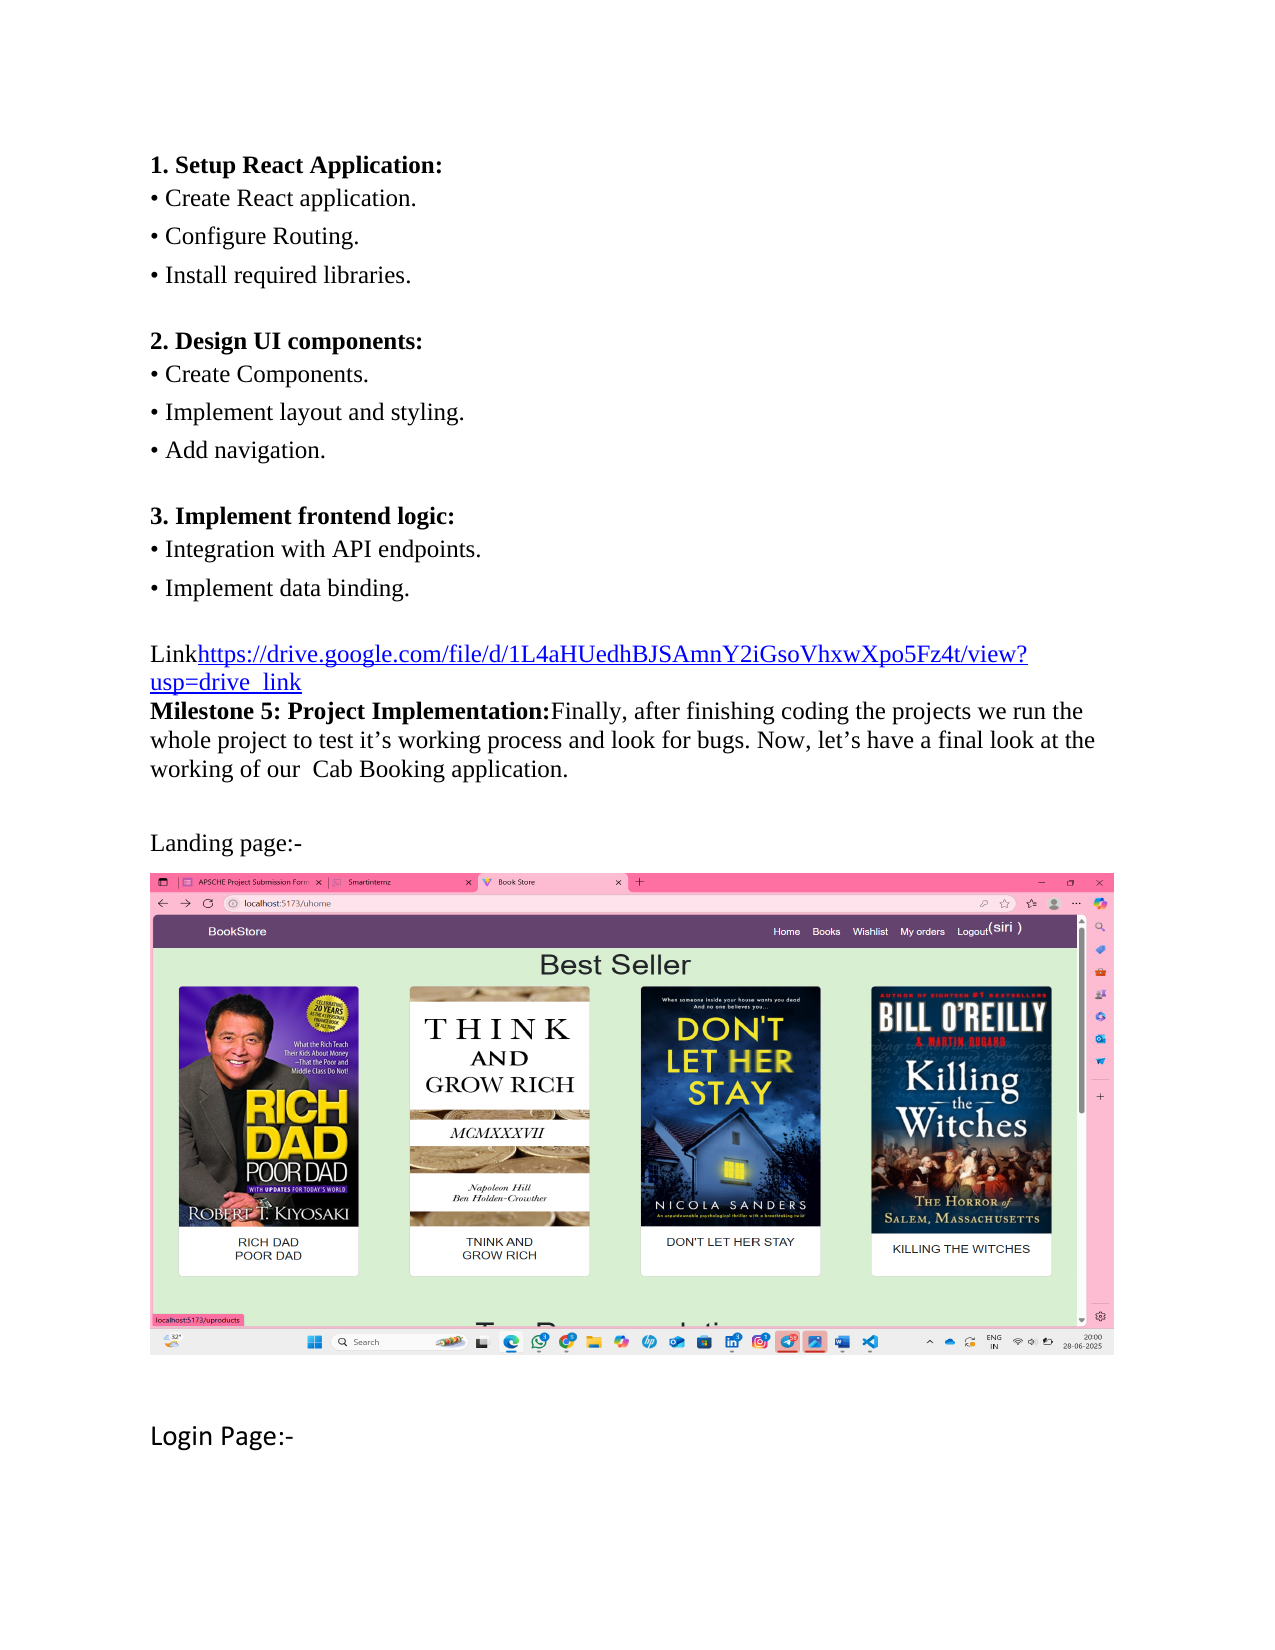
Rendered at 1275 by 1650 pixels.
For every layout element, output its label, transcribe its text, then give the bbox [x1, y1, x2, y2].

text Login Page:- [150, 1417, 1125, 1452]
text Milestone 5: Project Implementation:Finally, after finishing coding the projects we run the whole project to test it’s working process and look for bugs. Now, let’s have a final look at the working of our Cab Booking application. [150, 696, 1125, 782]
text Landing page:- [150, 828, 1125, 857]
text • Implement data binding. [150, 573, 1125, 601]
picture [150, 873, 1114, 1355]
text Linkhttps://drive.google.com/file/d/1L4aHUedhBJSAmnY2iGsoVhxwXpo5Fz4t/view?usp=drive_link [150, 639, 1125, 696]
text • Implement layout and styling. [150, 397, 1125, 426]
text • Create Components. [150, 359, 1125, 387]
text • Configure Routing. [150, 221, 1125, 250]
text • Integration with API endpoints. [150, 534, 1125, 563]
text 1. Setup React Application: [150, 150, 1125, 179]
text 3. Implement frontend logic: [150, 501, 1125, 530]
text • Install required libraries. [150, 260, 1125, 288]
text 2. Design UI components: [150, 326, 1125, 354]
text • Create React application. [150, 183, 1125, 212]
text • Add navigation. [150, 435, 1125, 464]
